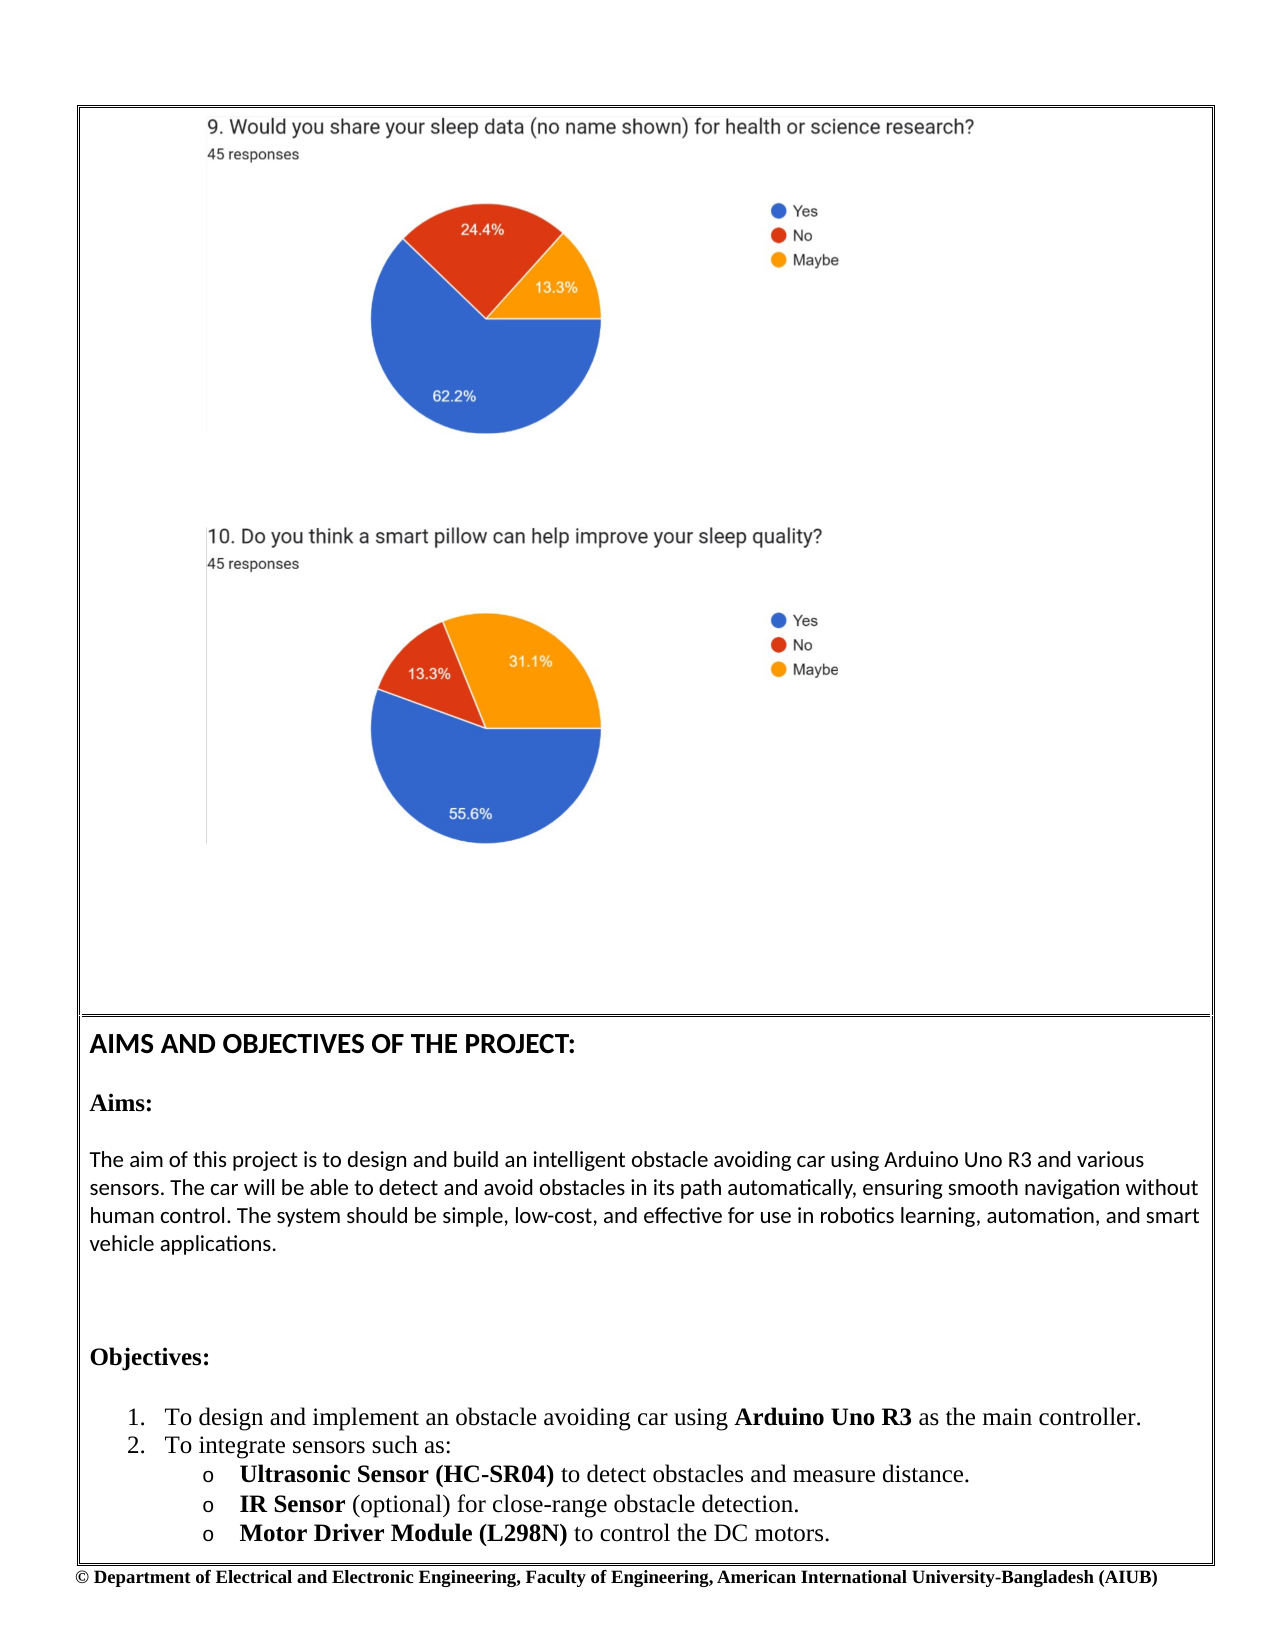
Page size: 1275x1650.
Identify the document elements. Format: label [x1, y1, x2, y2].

table_header [80, 108, 1212, 1014]
picture [206, 526, 838, 844]
table_cell [78, 1014, 1213, 1563]
picture [206, 116, 974, 434]
